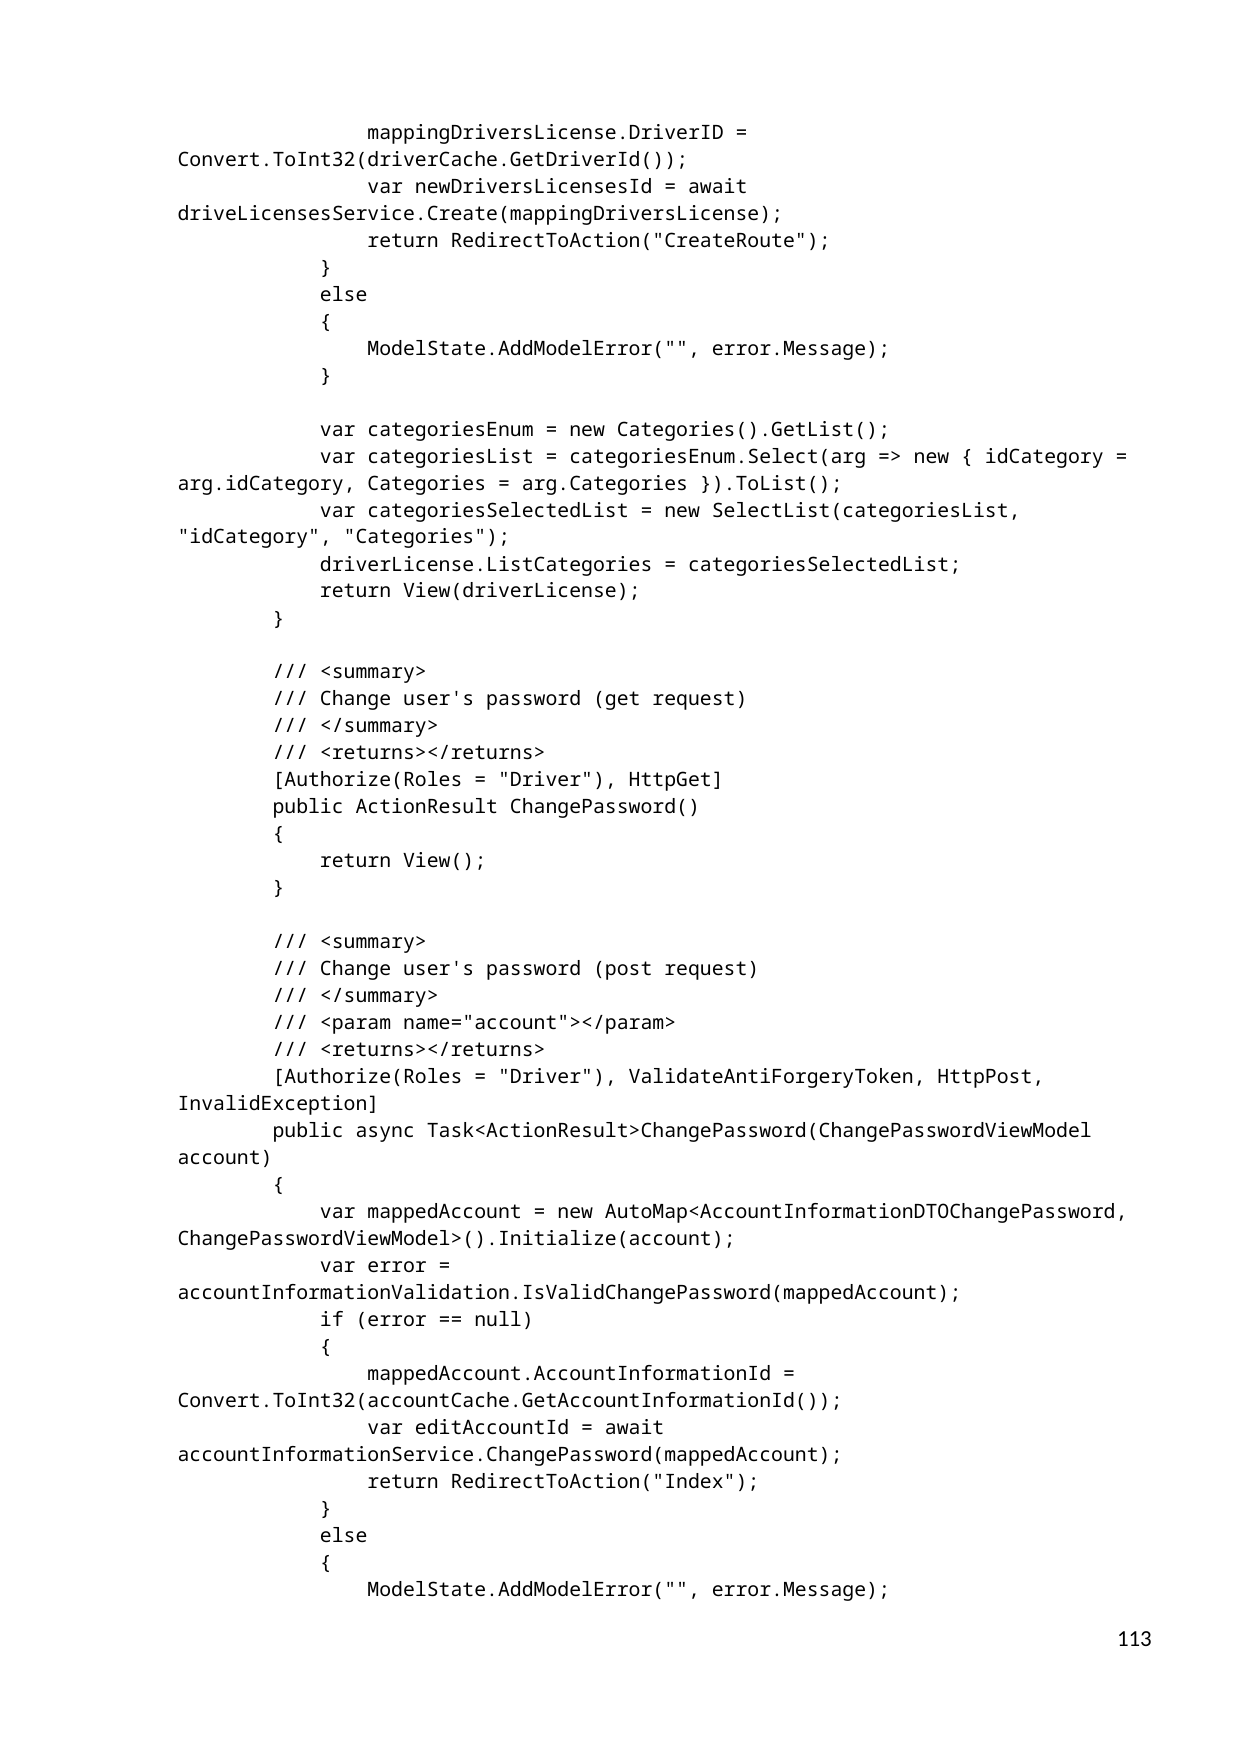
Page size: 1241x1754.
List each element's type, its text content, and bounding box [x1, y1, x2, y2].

text else [177, 280, 1152, 307]
text var categoriesSelectedList = new SelectList(categoriesList, "idCategory", "Categories"); [177, 496, 1152, 550]
text var mappedAccount = new AutoMap<AccountInformationDTOChangePassword, ChangePasswordViewModel>().Initialize(account); [177, 1197, 1152, 1251]
text var categoriesList = categoriesEnum.Select(arg => new { idCategory = arg.idCategory, Categories = arg.Categories }).ToList(); [177, 442, 1152, 496]
text { [177, 819, 1152, 847]
text var editAccountId = await accountInformationService.ChangePassword(mappedAccount); [177, 1413, 1152, 1467]
text { [177, 1170, 1152, 1197]
text /// <returns></returns> [177, 1035, 1152, 1062]
text return View(); [177, 847, 1152, 873]
text else [177, 1521, 1152, 1548]
text /// <summary> [177, 658, 1152, 685]
text var categoriesEnum = new Categories().GetList(); [177, 415, 1152, 442]
text /// <returns></returns> [177, 739, 1152, 766]
text } [177, 604, 1152, 631]
text public async Task<ActionResult>ChangePassword(ChangePasswordViewModel account) [177, 1116, 1152, 1170]
text /// <summary> [177, 927, 1152, 954]
text /// Change user's password (get request) [177, 685, 1152, 712]
text } [177, 873, 1152, 901]
text return RedirectToAction("CreateRoute"); [177, 226, 1152, 253]
text /// <param name="account"></param> [177, 1008, 1152, 1035]
text [Authorize(Roles = "Driver"), ValidateAntiForgeryToken, HttpPost, InvalidException] [177, 1062, 1152, 1116]
text mappingDriversLicense.DriverID = Convert.ToInt32(driverCache.GetDriverId()); [177, 118, 1152, 172]
text } [177, 361, 1152, 388]
text /// </summary> [177, 981, 1152, 1008]
text /// </summary> [177, 712, 1152, 739]
text { [177, 1548, 1152, 1575]
text { [177, 1332, 1152, 1359]
text { [177, 307, 1152, 334]
text public ActionResult ChangePassword() [177, 793, 1152, 819]
text var newDriversLicensesId = await driveLicensesService.Create(mappingDriversLicense); [177, 172, 1152, 226]
text driverLicense.ListCategories = categoriesSelectedList; [177, 550, 1152, 577]
text ModelState.AddModelError("", error.Message); [177, 1575, 1152, 1602]
text if (error == null) [177, 1305, 1152, 1332]
text mappedAccount.AccountInformationId = Convert.ToInt32(accountCache.GetAccountInformationId()); [177, 1359, 1152, 1413]
text [Authorize(Roles = "Driver"), HttpGet] [177, 766, 1152, 793]
text /// Change user's password (post request) [177, 954, 1152, 981]
text ModelState.AddModelError("", error.Message); [177, 334, 1152, 361]
text return RedirectToAction("Index"); [177, 1467, 1152, 1494]
text return View(driverLicense); [177, 577, 1152, 604]
text } [177, 1494, 1152, 1521]
text } [177, 253, 1152, 280]
text var error = accountInformationValidation.IsValidChangePassword(mappedAccount); [177, 1251, 1152, 1305]
